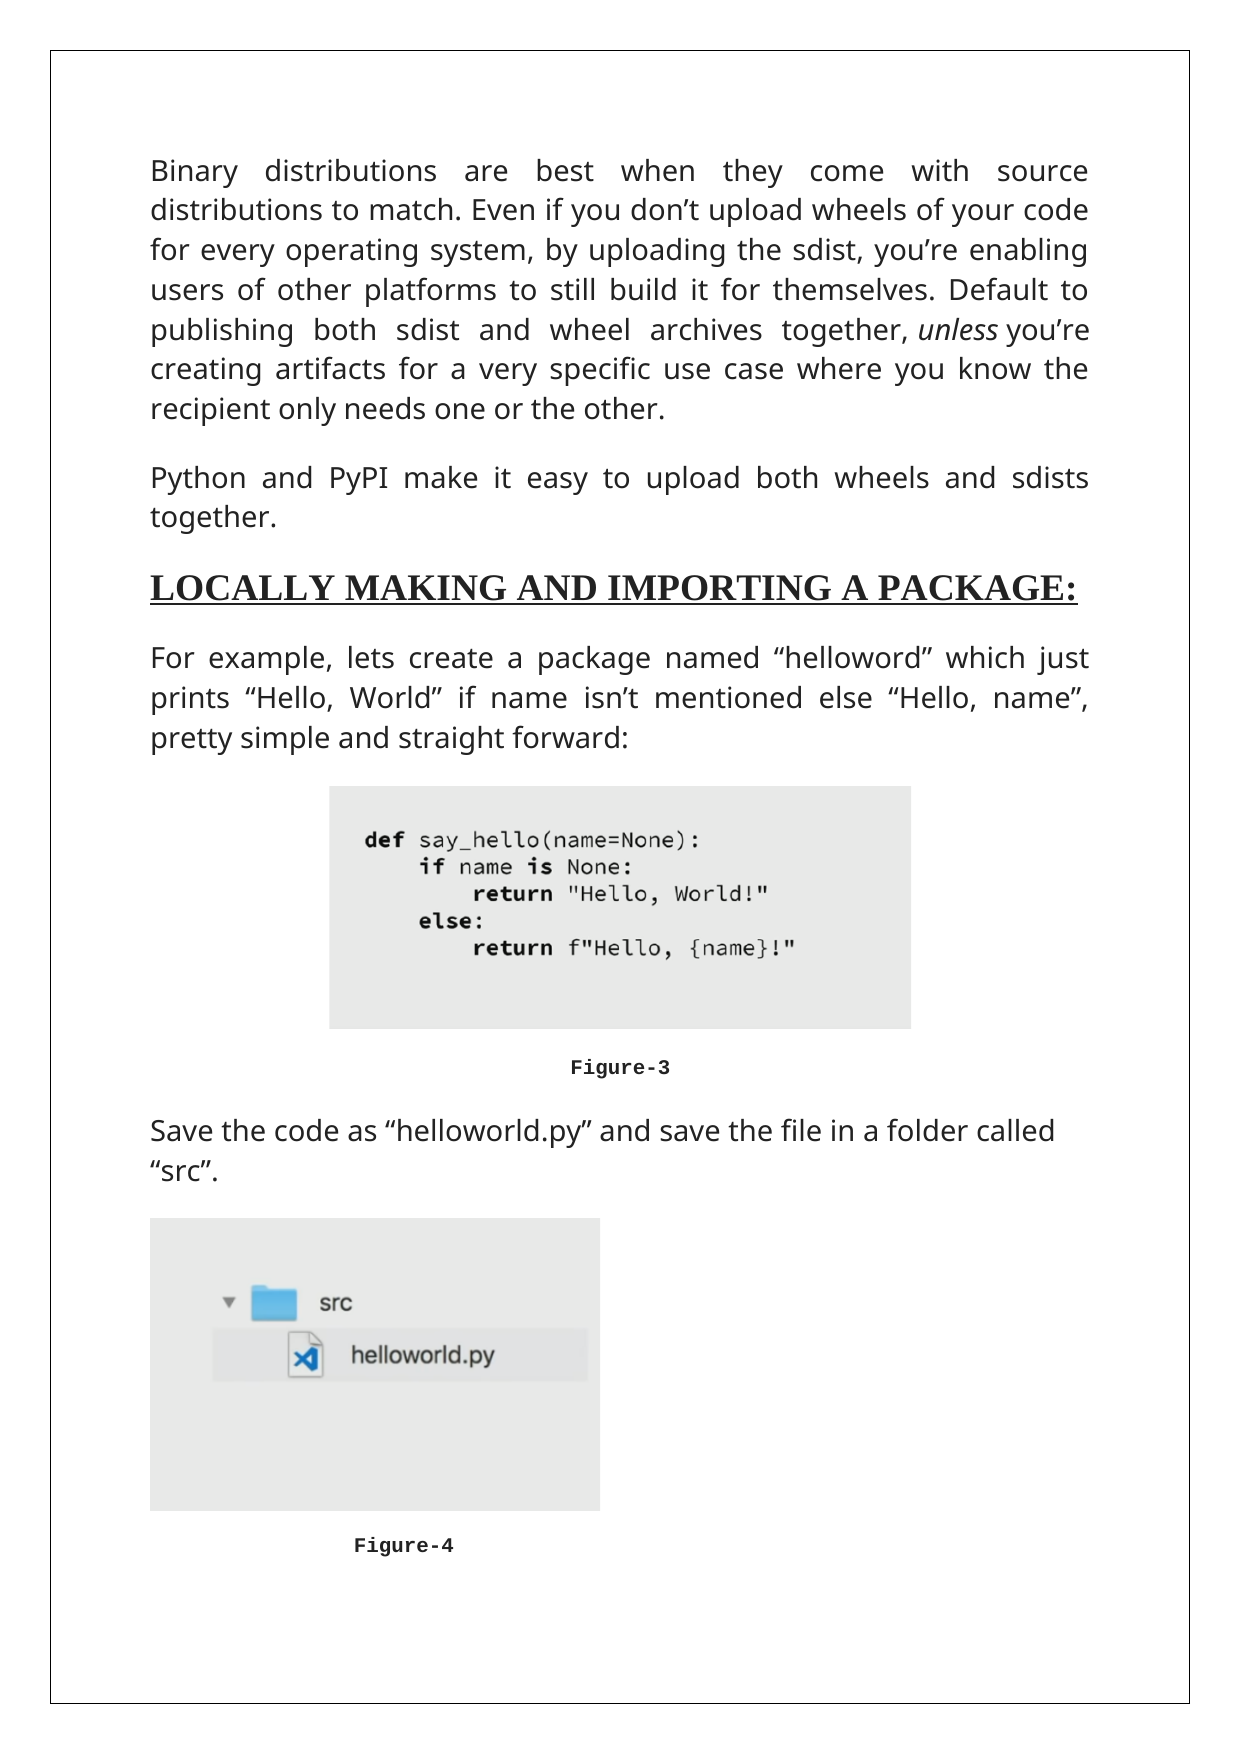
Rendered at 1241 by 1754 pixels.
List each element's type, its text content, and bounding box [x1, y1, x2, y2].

picture [150, 1218, 600, 1511]
text Python and PyPI make it easy to upload both wheels and sdists together. [150, 457, 1090, 536]
text LOCALLY MAKING AND IMPORTING A PACKAGE: [150, 566, 1090, 609]
text For example, lets create a package named “helloword” which just prints “Hello, World” if name isn’t mentioned else “Hello, name”, pretty simple and straight forward: [150, 638, 1090, 757]
picture [329, 786, 912, 1029]
text Figure-3 [150, 1057, 1090, 1081]
text Binary distributions are best when they come with source distributions to match. Even if you don’t upload wheels of your code for every operating system, by uploading the sdist, you’re enabling users of other platforms to still build it for themselves. Default to publishing both sdist and wheel archives together, unless you’re creating artifacts for a very specific use case where you know the recipient only needs one or the other. [150, 150, 1090, 428]
text Save the code as “helloworld.py” and save the file in a folder called “src”. [150, 1110, 1090, 1189]
text Figure-4 [150, 1534, 1090, 1558]
